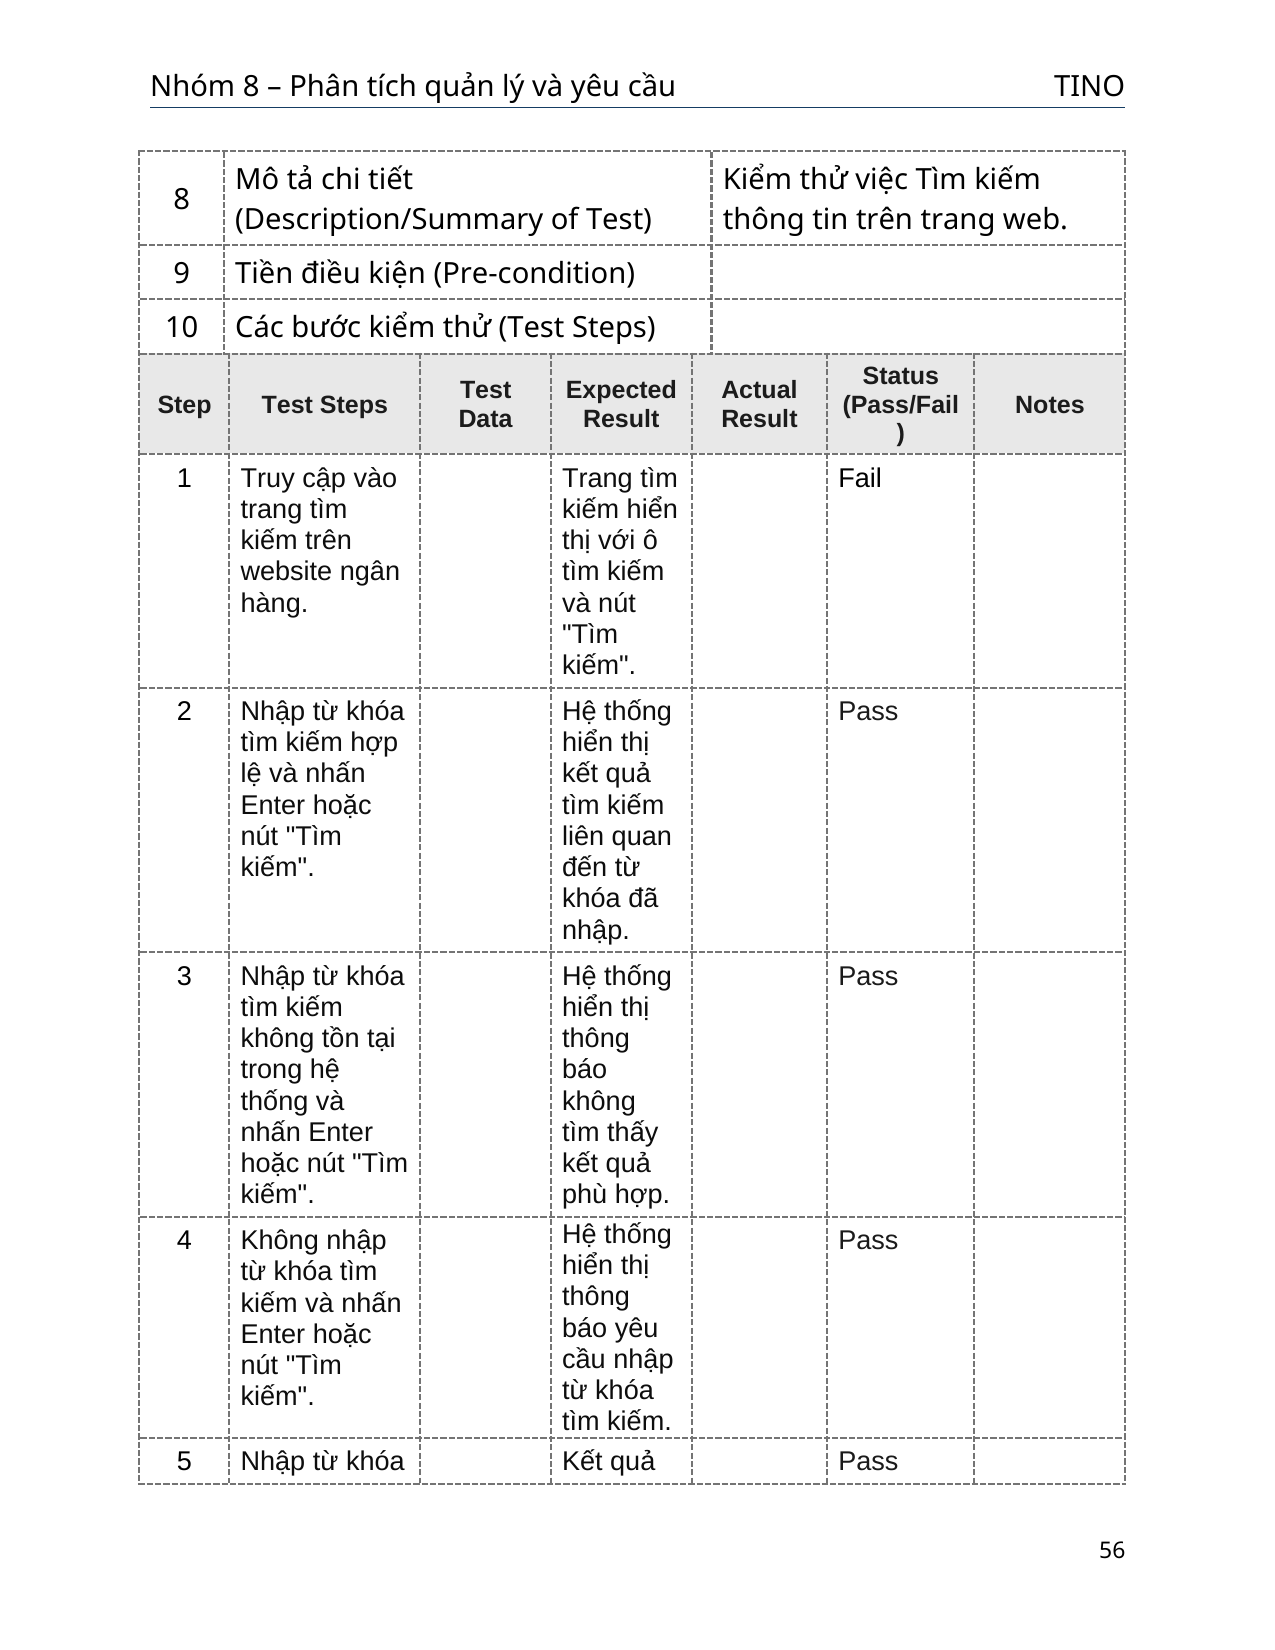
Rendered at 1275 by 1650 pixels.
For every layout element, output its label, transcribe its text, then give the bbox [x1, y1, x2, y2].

table_cell [692, 453, 827, 687]
table_cell 1 [139, 453, 229, 687]
table_cell Pass [827, 1216, 974, 1437]
table_cell 9 [139, 244, 224, 298]
table_cell Mô tả chi tiết (Description/Summary of Test) [224, 150, 711, 244]
table_cell 3 [139, 951, 229, 1216]
table_cell Nhập từ khóa tìm kiếm hợp lệ và nhấn Enter hoặc nút "Tìm kiếm". [229, 687, 420, 951]
table_cell Notes [974, 353, 1125, 453]
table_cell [551, 1437, 692, 1482]
table_cell Expected Result [551, 353, 692, 453]
table_cell [692, 687, 827, 951]
table_cell Hệ thống hiển thị kết quả tìm kiếm liên quan đến từ khóa đã nhập. [551, 687, 692, 951]
table_cell Fail [827, 453, 974, 687]
table_cell 2 [139, 687, 229, 951]
table_cell [711, 244, 1125, 298]
table_cell [420, 1437, 551, 1482]
table_cell 8 [139, 150, 224, 244]
table_cell Pass [827, 951, 974, 1216]
table_cell Truy cập vào trang tìm kiếm trên website ngân hàng. [229, 453, 420, 687]
table_cell Tiền điều kiện (Pre-condition) [224, 244, 711, 298]
table_cell [420, 951, 551, 1216]
table_cell Test Data [420, 353, 551, 453]
table_cell 5 [139, 1437, 229, 1482]
table_cell Pass [827, 1437, 974, 1482]
table_cell [711, 298, 1125, 352]
table_cell Nhập từ khóa tìm kiếm không tồn tại trong hệ thống và nhấn Enter hoặc nút "Tìm kiếm". [229, 951, 420, 1216]
table_cell [974, 1216, 1125, 1437]
table_cell 10 [139, 298, 224, 352]
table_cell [229, 1437, 420, 1482]
table_cell Pass [827, 687, 974, 951]
table_cell Status (Pass/Fail) [827, 353, 974, 453]
table_cell [974, 1437, 1125, 1482]
table_cell [974, 951, 1125, 1216]
table_cell [974, 687, 1125, 951]
table_cell Hệ thống hiển thị thông báo yêu cầu nhập từ khóa tìm kiếm. [551, 1216, 692, 1437]
table_cell [420, 1216, 551, 1437]
table_cell Actual Result [692, 353, 827, 453]
table_cell Hệ thống hiển thị thông báo không tìm thấy kết quả phù hợp. [551, 951, 692, 1216]
table_cell Các bước kiểm thử (Test Steps) [224, 298, 711, 352]
table_cell 4 [139, 1216, 229, 1437]
table_cell Kiểm thử việc Tìm kiếm thông tin trên trang web. [711, 150, 1125, 244]
table_cell Test Steps [229, 353, 420, 453]
table_cell Step [139, 353, 229, 453]
table_cell [420, 687, 551, 951]
table_cell [692, 1216, 827, 1437]
table_cell Trang tìm kiếm hiển thị với ô tìm kiếm và nút "Tìm kiếm". [551, 453, 692, 687]
table_cell Không nhập từ khóa tìm kiếm và nhấn Enter hoặc nút "Tìm kiếm". [229, 1216, 420, 1437]
table_cell [692, 951, 827, 1216]
table_cell [692, 1437, 827, 1482]
table_cell [420, 453, 551, 687]
table_cell [974, 453, 1125, 687]
